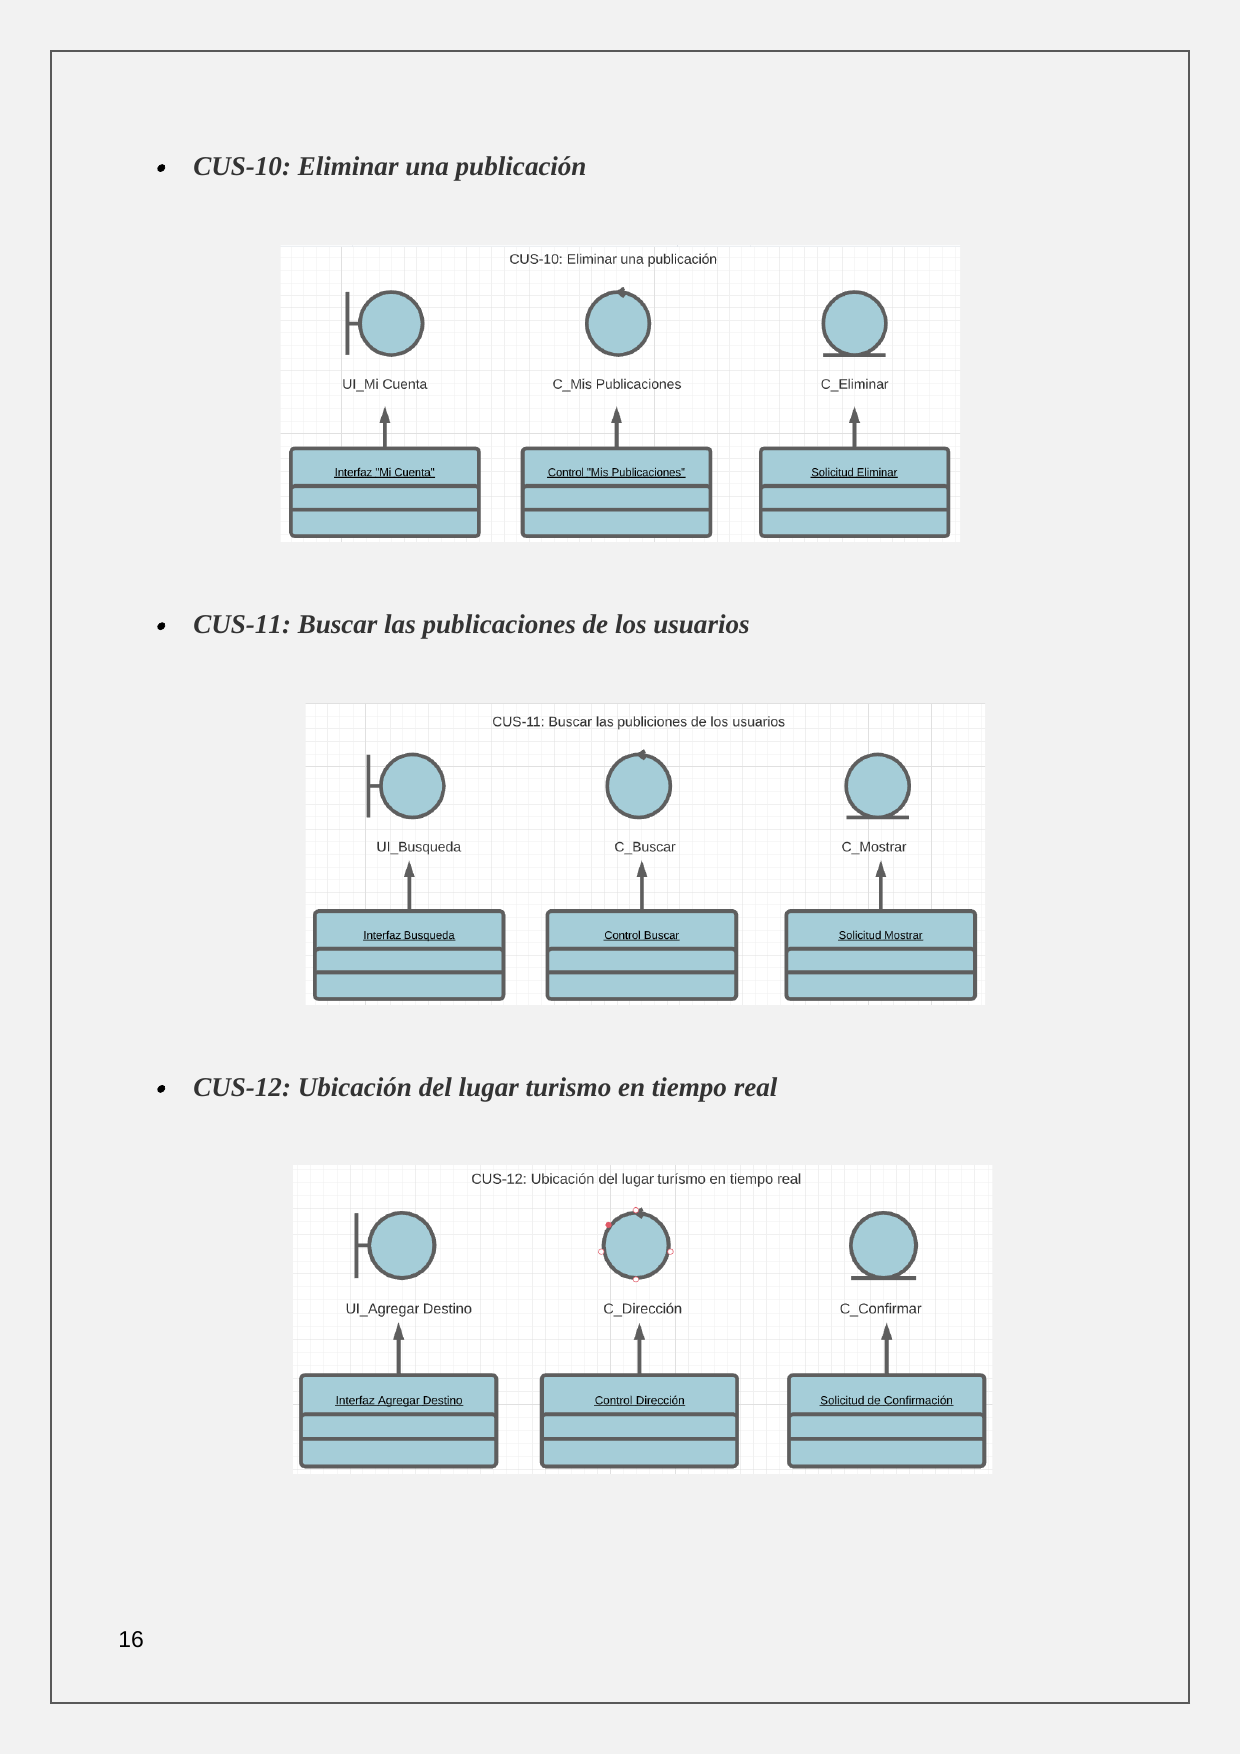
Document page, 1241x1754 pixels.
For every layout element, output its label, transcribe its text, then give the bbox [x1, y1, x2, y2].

picture [293, 1165, 993, 1474]
list CUS-10: Eliminar una publicación [156, 150, 1153, 181]
picture [305, 703, 986, 1005]
list CUS-12: Ubicación del lugar turismo en tiempo real [156, 1071, 1153, 1102]
list CUS-11: Buscar las publicaciones de los usuarios [156, 608, 1153, 639]
picture [280, 245, 961, 542]
